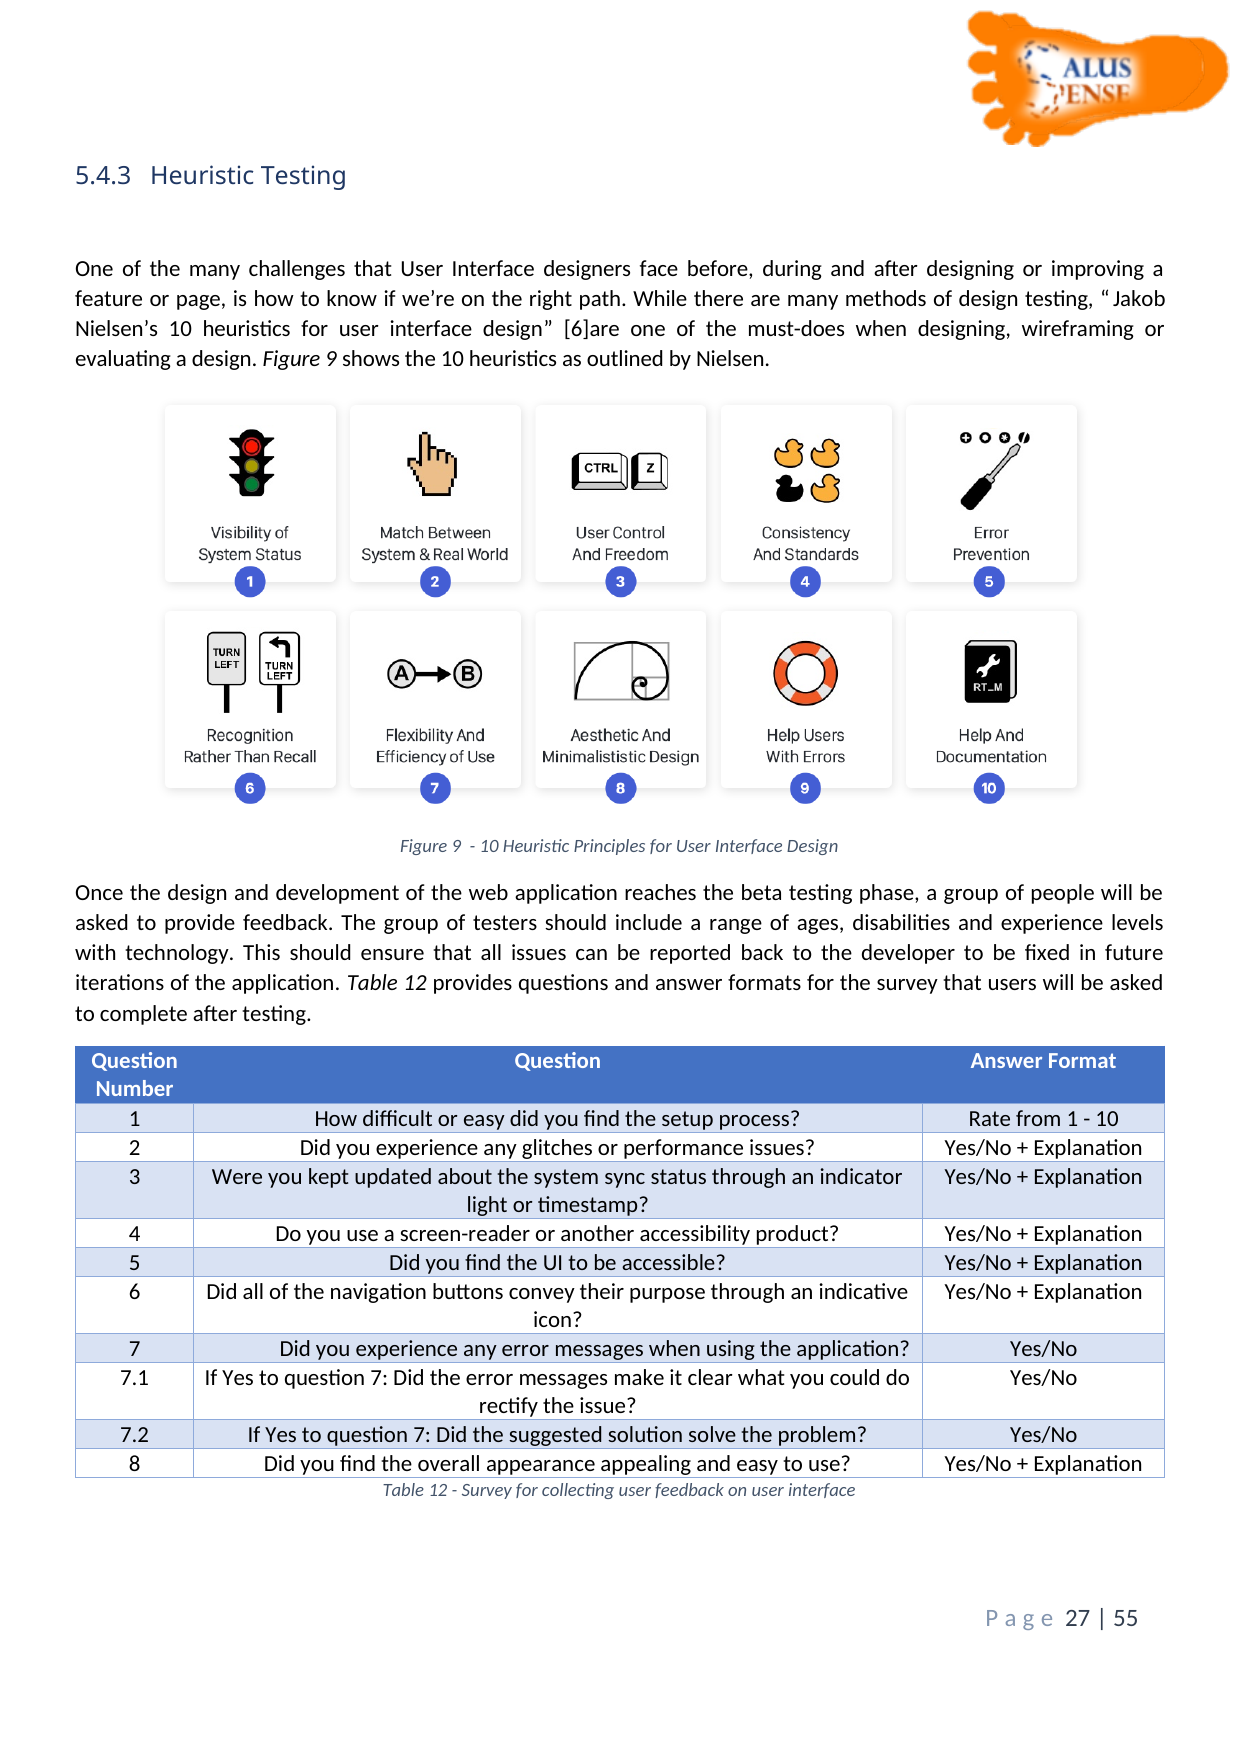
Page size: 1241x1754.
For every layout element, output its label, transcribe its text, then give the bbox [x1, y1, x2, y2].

table_cell 2 [76, 1133, 193, 1161]
table_cell Yes/No + Explanation [923, 1133, 1164, 1161]
table_cell Did you find the overall appearance appealing and easy to use? [194, 1449, 922, 1477]
table_cell Yes/No [923, 1420, 1164, 1448]
table_cell Did you experience any glitches or performance issues? [194, 1133, 922, 1161]
table_cell Yes/No + Explanation [923, 1449, 1164, 1477]
table_cell Do you use a screen-reader or another accessibility product? [194, 1219, 922, 1247]
table_cell 7.1 [76, 1363, 193, 1419]
table_cell Yes/No + Explanation [923, 1162, 1164, 1218]
table_cell Did you find the UI to be accessible? [194, 1248, 922, 1276]
table_cell Did you experience any error messages when using the application? [194, 1334, 922, 1362]
table_cell Yes/No [923, 1363, 1164, 1419]
table_header Answer Format [923, 1047, 1164, 1103]
table_cell 3 [76, 1162, 193, 1218]
table_header Question Number [76, 1047, 193, 1103]
table_cell 7.2 [76, 1420, 193, 1448]
text Once the design and development of the web application reaches the beta testing phase, a group of people will be asked to provide feedback. The group of testers should include a range of ages, disabilities and experience levels with technology. This should ensure that all issues can be reported back to the developer to be fixed in future iterations of the application. Table 12 provides questions and answer formats for the survey that users will be asked to complete after testing. [75, 878, 1165, 1027]
table_cell 7 [76, 1334, 193, 1362]
table_cell 6 [76, 1277, 193, 1333]
picture [953, 10, 1241, 147]
table_cell 4 [76, 1219, 193, 1247]
table_cell If Yes to question 7: Did the suggested solution solve the problem? [194, 1420, 922, 1448]
table_header Question [194, 1047, 922, 1103]
table_cell Rate from 1 - 10 [923, 1104, 1164, 1132]
subtitle Heuristic Testing [75, 158, 1165, 192]
table_cell Were you kept updated about the system sync status through an indicator light or timestamp? [194, 1162, 922, 1218]
table_cell 1 [76, 1104, 193, 1132]
table_cell Yes/No + Explanation [923, 1248, 1164, 1276]
table_cell How difficult or easy did you find the setup process? [194, 1104, 922, 1132]
text Table 12 - Survey for collecting user feedback on user interface [75, 1478, 1165, 1501]
table_cell If Yes to question 7: Did the error messages make it clear what you could do rectify the issue? [194, 1363, 922, 1419]
table_cell 8 [76, 1449, 193, 1477]
table_cell Yes/No + Explanation [923, 1277, 1164, 1333]
table_cell 5 [76, 1248, 193, 1276]
text One of the many challenges that User Interface designers face before, during and after designing or improving a feature or page, is how to know if we’re on the right path. While there are many methods of design testing, “Jakob Nielsen’s 10 heuristics for user interface design” are one of the must-does when designing, wireframing or evaluating a design. Figure 9 shows the 10 heuristics as outlined by Nielsen. [75, 312, 1165, 373]
table_cell Yes/No + Explanation [923, 1219, 1164, 1247]
table_cell Yes/No [923, 1334, 1164, 1362]
table_cell Did all of the navigation buttons convey their purpose through an indicative icon? [194, 1277, 922, 1333]
picture [150, 391, 1091, 816]
text Figure 9 - 10 Heuristic Principles for User Interface Design [75, 834, 1165, 857]
